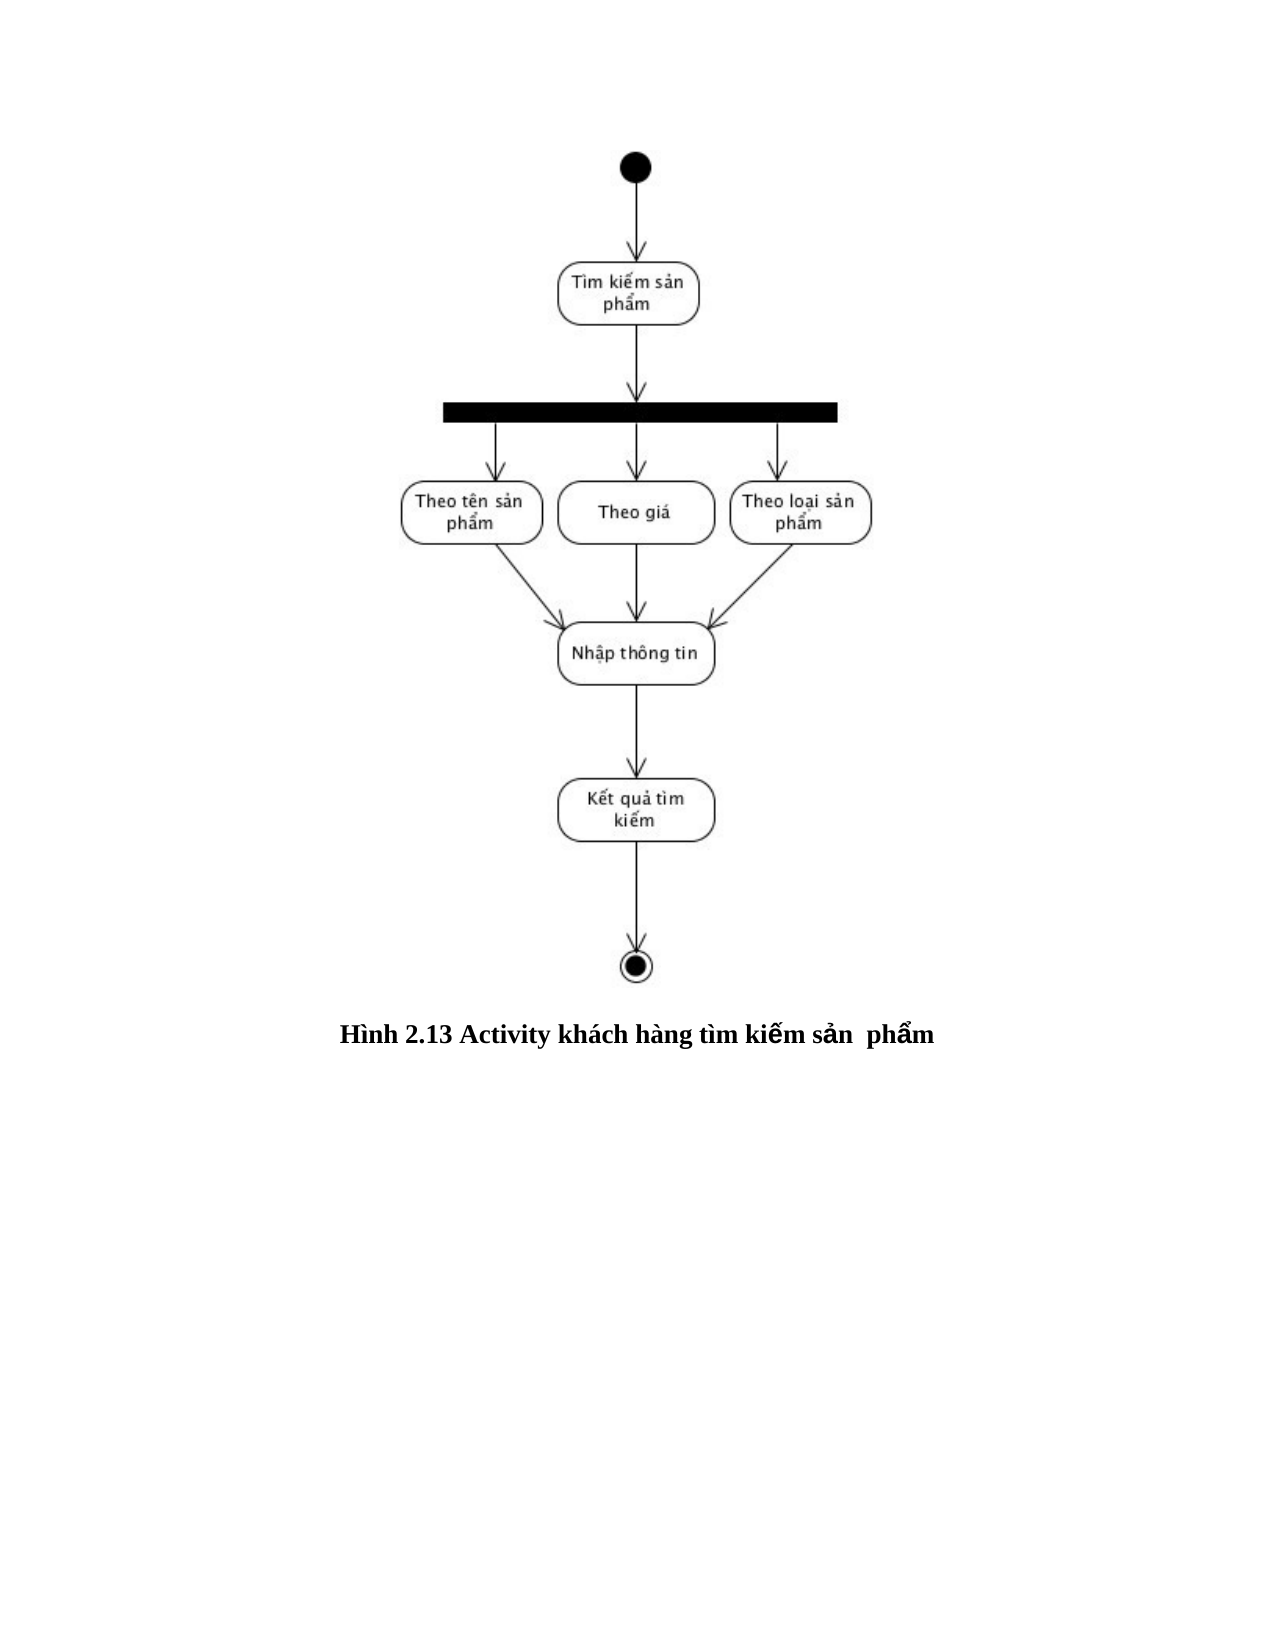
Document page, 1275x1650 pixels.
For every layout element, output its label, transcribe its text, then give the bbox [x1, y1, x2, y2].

picture [398, 150, 877, 988]
text Hình 2.13 Activity khách hàng tìm kiếm sản phẩm [339, 1018, 1096, 1049]
